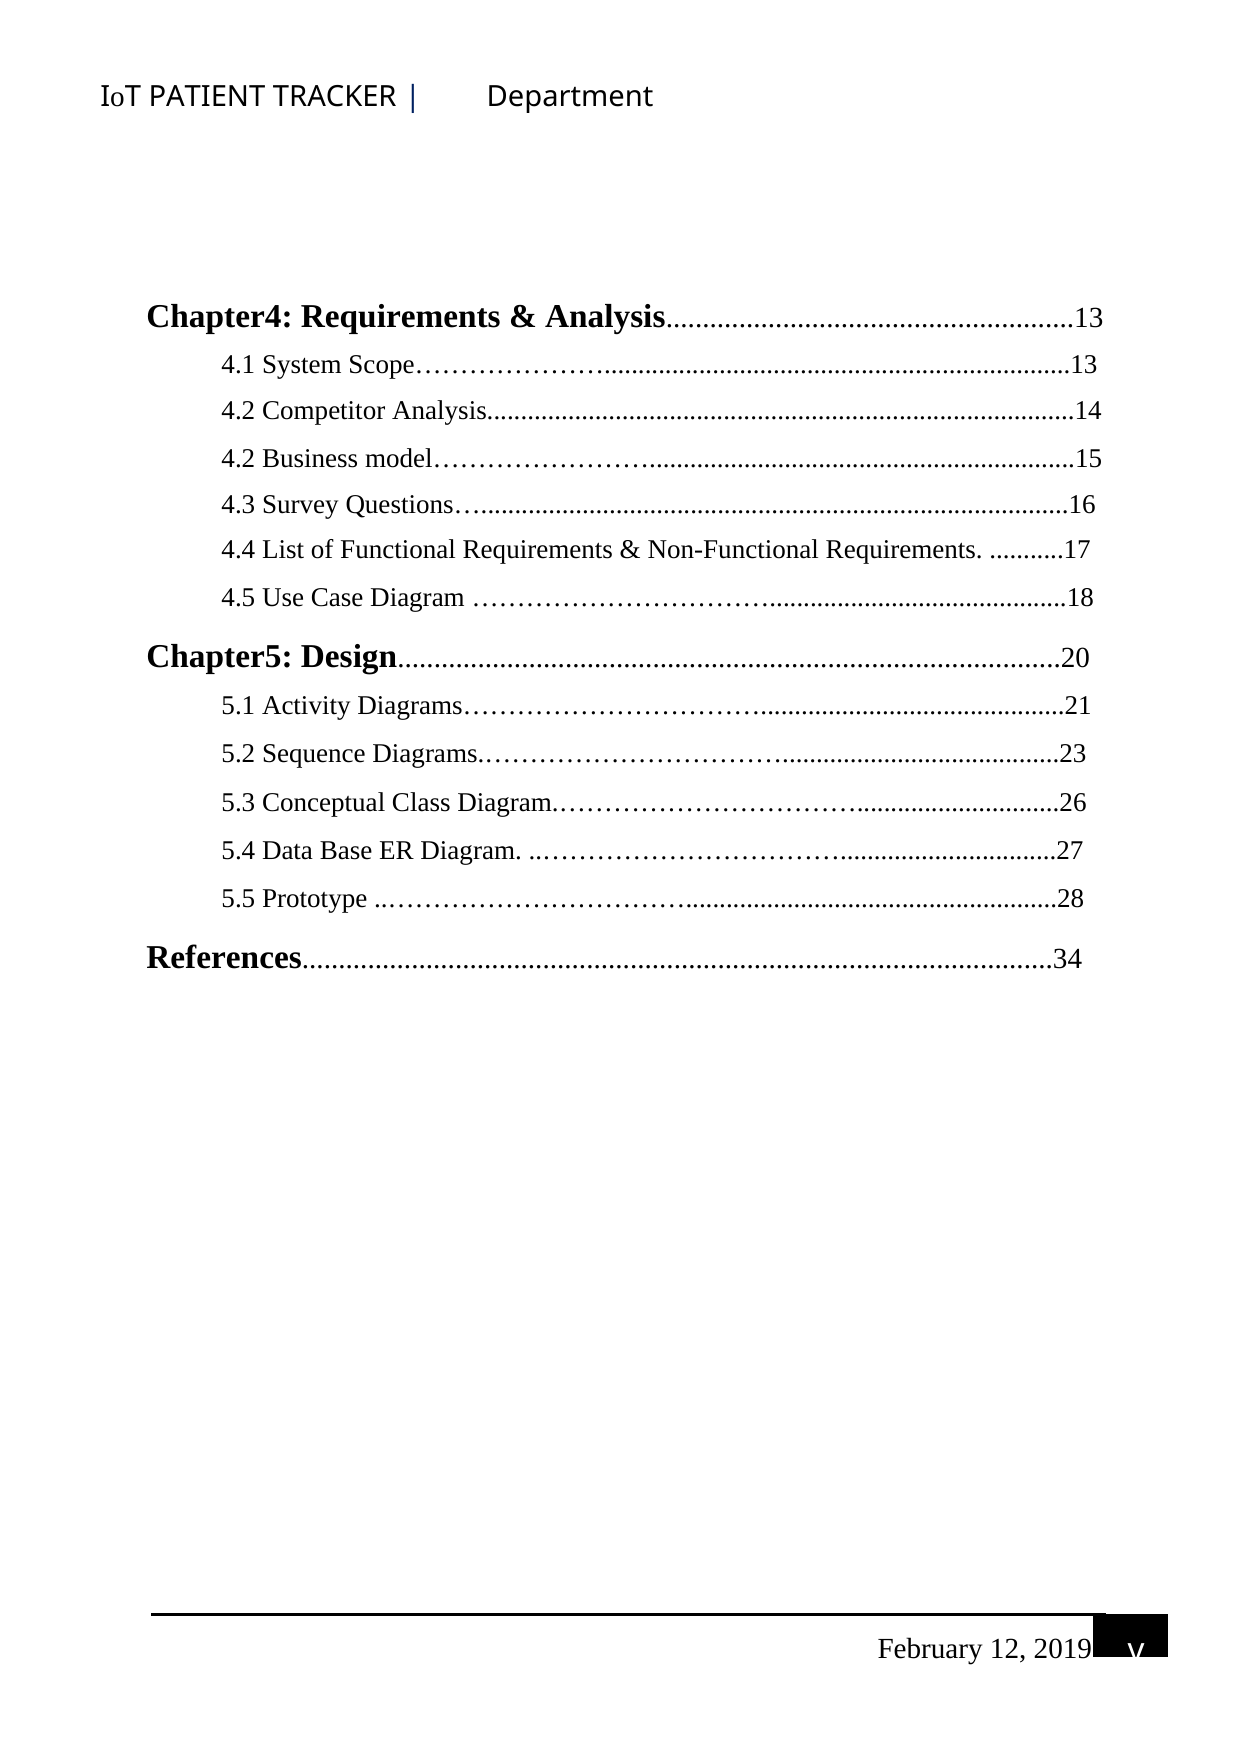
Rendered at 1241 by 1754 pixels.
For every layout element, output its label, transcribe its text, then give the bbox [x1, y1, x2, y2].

text 5.1 Activity Diagrams…………………………….............................................21 [221, 689, 1240, 720]
text 4.3 Survey Questions….......................................................................................16 [221, 488, 1240, 519]
text Chapter4: Requirements & Analysis........................................................13 [146, 297, 1158, 335]
text 5.4 Data Base ER Diagram. ..……………………………................................27 [221, 834, 1240, 865]
text 5.2 Sequence Diagrams.…………………………….........................................23 [221, 737, 1240, 769]
text References.......................................................................................................34 [146, 937, 1158, 975]
text Chapter5: Design...........................................................................................20 [146, 636, 1158, 675]
text 5.3 Conceptual Class Diagram.……………………………..............................26 [221, 786, 1240, 817]
text 4.4 List of Functional Requirements & Non-Functional Requirements. ...........17 [221, 533, 1240, 564]
text 4.5 Use Case Diagram ……………………………............................................18 [221, 581, 1240, 613]
text 4.1 System Scope………………….....................................................................13 [221, 348, 1240, 379]
text 4.2 Competitor Analysis.......................................................................................14 [221, 394, 1240, 425]
text 4.2 Business model……………………...............................................................15 [221, 442, 1240, 473]
text 5.5 Prototype ..…………………………….......................................................28 [221, 882, 1240, 914]
